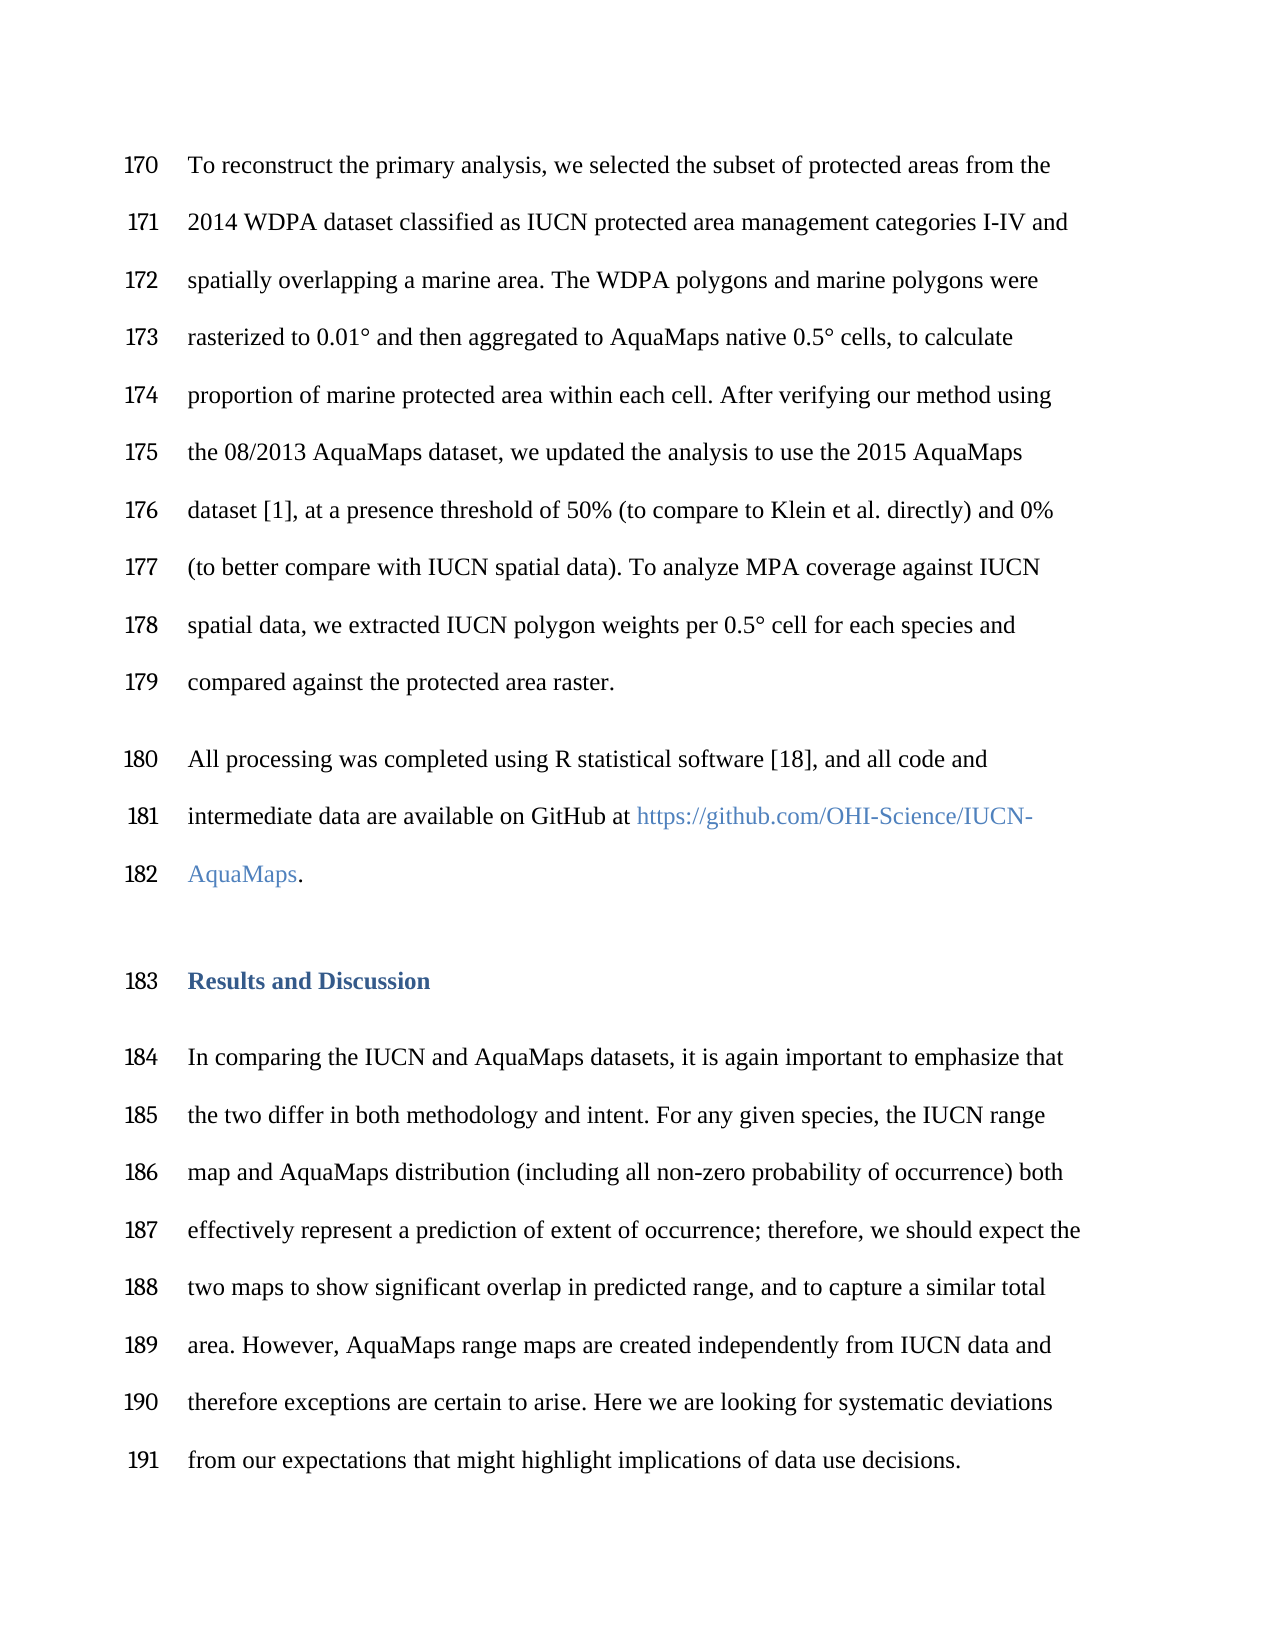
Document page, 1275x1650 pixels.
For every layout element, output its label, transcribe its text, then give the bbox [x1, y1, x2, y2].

text In comparing the IUCN and AquaMaps datasets, it is again important to emphasize that the two differ in both methodology and intent. For any given species, the IUCN range map and AquaMaps distribution (including all non-zero probability of occurrence) both effectively represent a prediction of extent of occurrence; therefore, we should expect the two maps to show significant overlap in predicted range, and to capture a similar total area. However, AquaMaps range maps are created independently from IUCN data and therefore exceptions are certain to arise. Here we are looking for systematic deviations from our expectations that might highlight implications of data use decisions. [187, 1042, 1087, 1474]
text To reconstruct the primary analysis, we selected the subset of protected areas from the 2014 WDPA dataset classified as IUCN protected area management categories I-IV and spatially overlapping a marine area. The WDPA polygons and marine polygons were rasterized to 0.01° and then aggregated to AquaMaps native 0.5° cells, to calculate proportion of marine protected area within each cell. After verifying our method using the 08/2013 AquaMaps dataset, we updated the analysis to use the 2015 AquaMaps dataset [1], at a presence threshold of 50% (to compare to Klein et al. directly) and 0% (to better compare with IUCN spatial data). To analyze MPA coverage against IUCN spatial data, we extracted IUCN polygon weights per 0.5° cell for each species and compared against the protected area raster. [187, 150, 1087, 696]
text All processing was completed using R statistical software [18], and all code and intermediate data are available on GitHub at https://github.com/OHI-Science/IUCN-AquaMaps. [187, 744, 1087, 887]
subtitle Results and Discussion [187, 966, 1087, 995]
